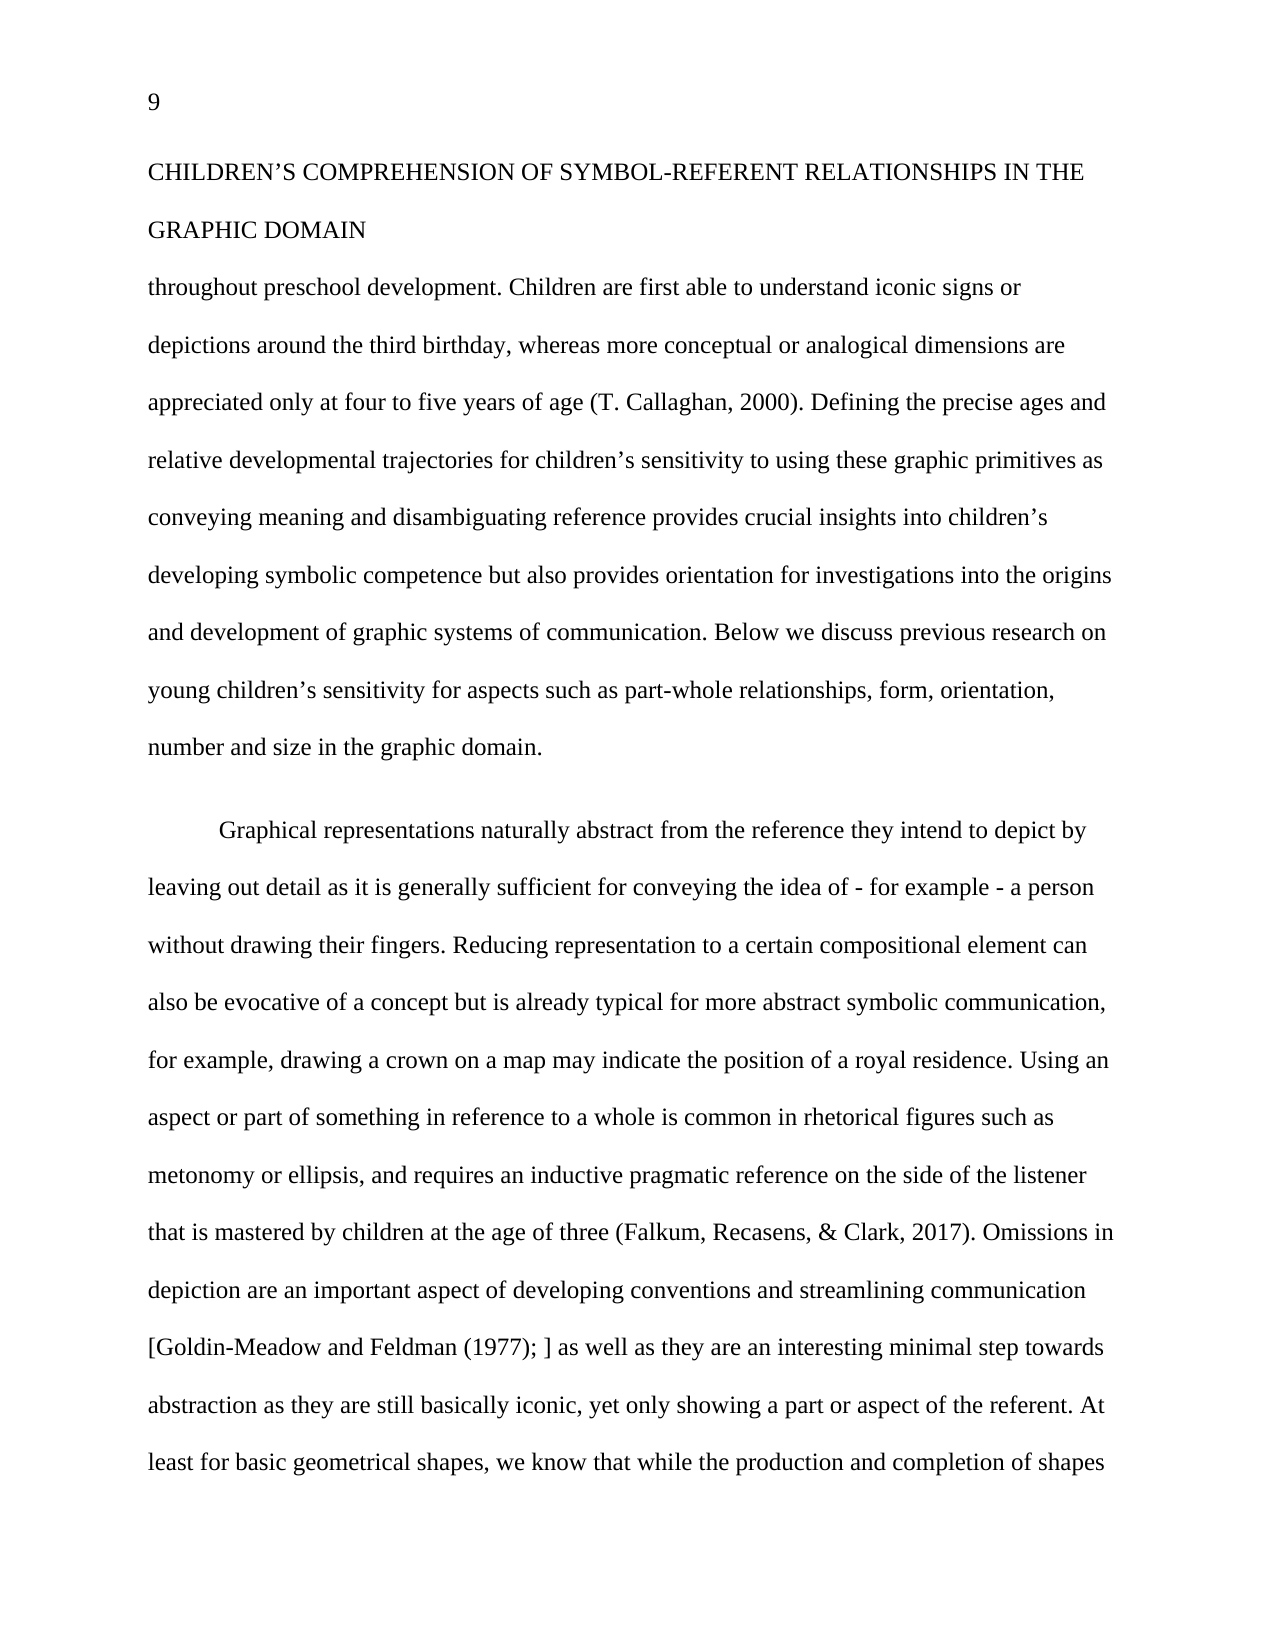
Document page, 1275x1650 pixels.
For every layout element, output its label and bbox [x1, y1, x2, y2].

text [148, 815, 1127, 1476]
text [148, 272, 1127, 761]
